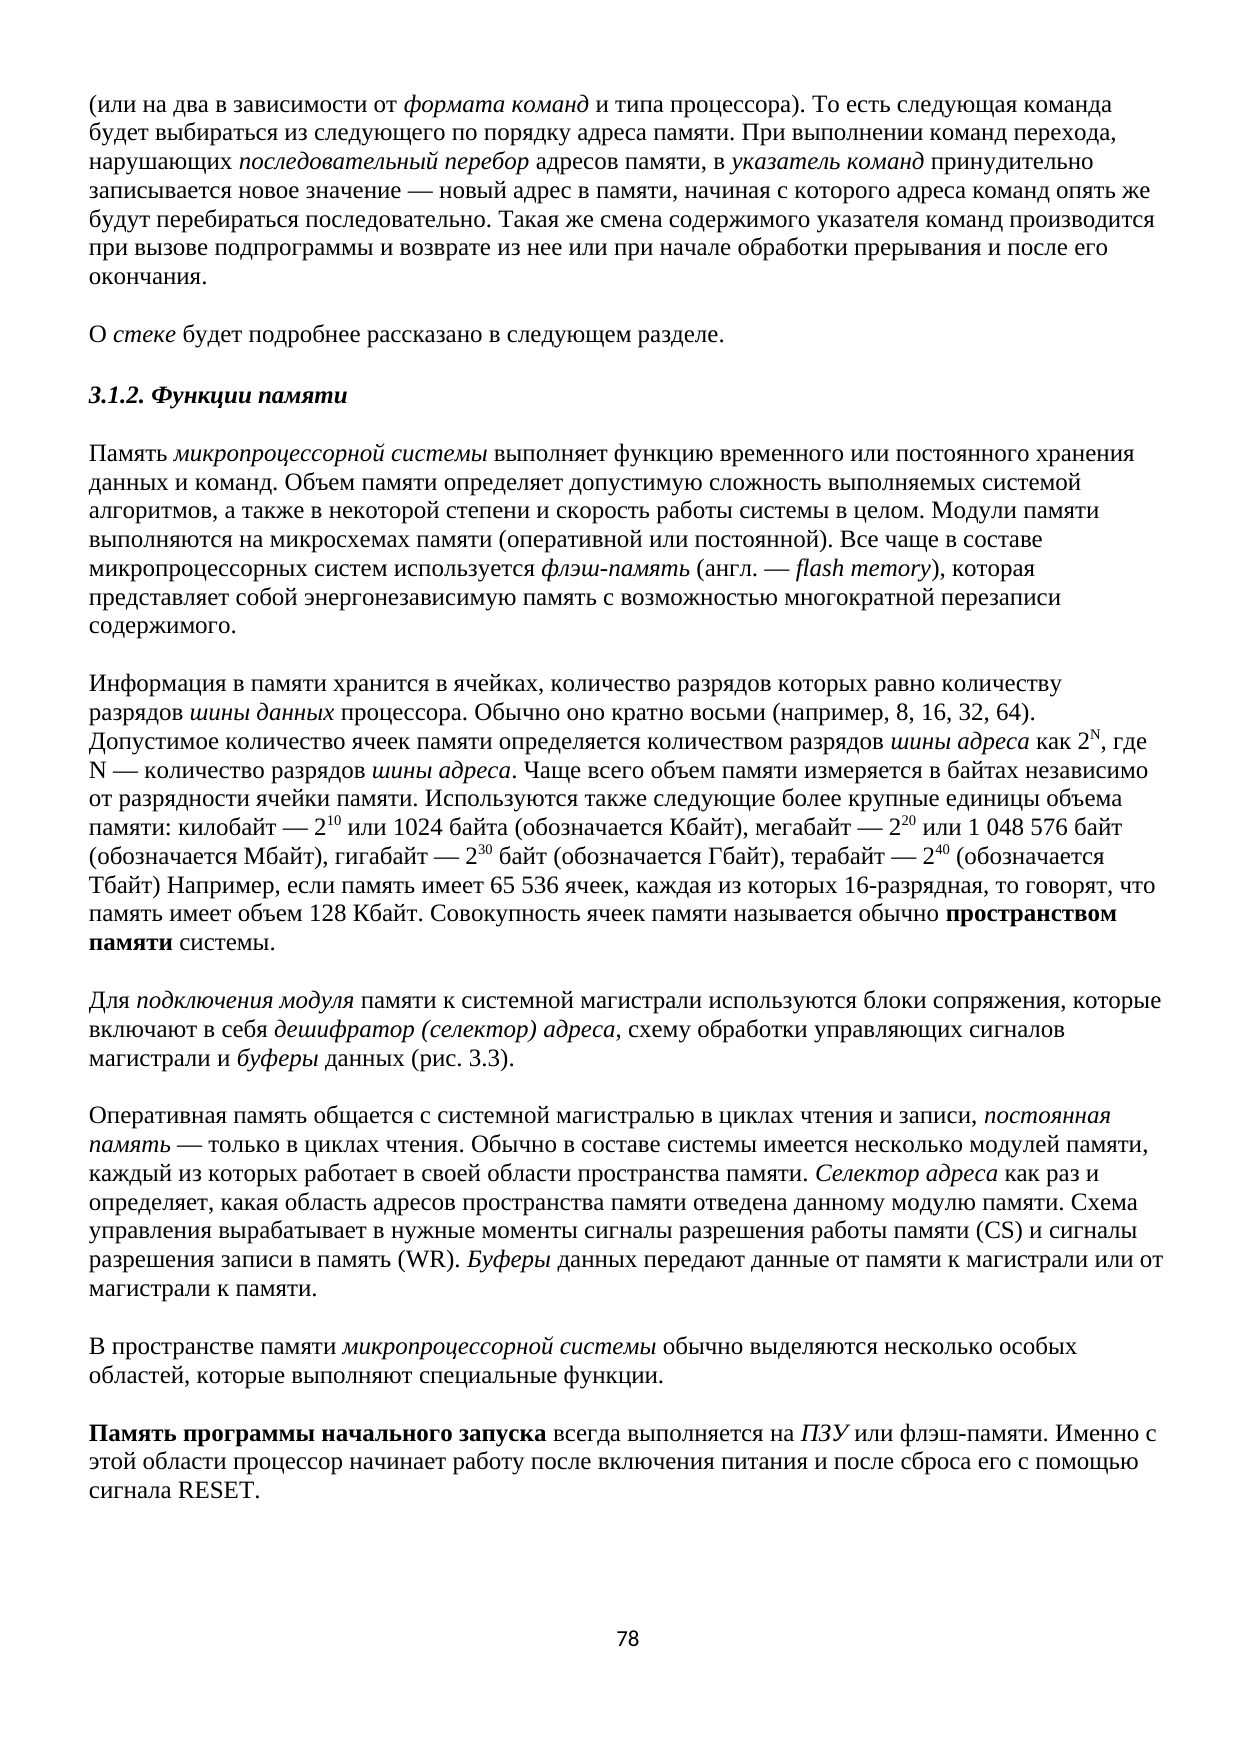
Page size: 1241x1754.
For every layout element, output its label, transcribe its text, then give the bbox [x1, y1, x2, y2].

text Память микропроцессорной системы выполняет функцию временного или постоянного хранения данных и команд. Объем памяти определяет допустимую сложность выполняемых системой алгоритмов, а также в некоторой степени и скорость работы системы в целом. Модули памяти выполняются на микросхемах памяти (оперативной или постоянной). Все чаще в составе микропроцессорных систем используется флэш-память (англ. — flash memory), которая представляет собой энергонезависимую память с возможностью многократной перезаписи содержимого. [89, 438, 1167, 639]
text В пространстве памяти микропроцессорной системы обычно выделяются несколько особых областей, которые выполняют специальные функции. [89, 1331, 1167, 1388]
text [89, 89, 1167, 290]
text Информация в памяти хранится в ячейках, количество разрядов которых равно количеству разрядов шины данных процессора. Обычно оно кратно восьми (например, 8, 16, 32, 64). Допустимое количество ячеек памяти определяется количеством разрядов шины адреса как 2N, где N — количество разрядов шины адреса. Чаще всего объем памяти измеряется в байтах независимо от разрядности ячейки памяти. Используются также следующие более крупные единицы объема памяти: килобайт — 210 или 1024 байта (обозначается Кбайт), мегабайт — 220 или 1 048 576 байт (обозначается Мбайт), гигабайт — 230 байт (обозначается Гбайт), терабайт — 240 (обозначается Тбайт) Например, если память имеет 65 536 ячеек, каждая из которых 16-разрядная, то говорят, что память имеет объем 128 Кбайт. Совокупность ячеек памяти называется обычно пространством памяти системы. [89, 668, 1167, 956]
text Для подключения модуля памяти к системной магистрали используются блоки сопряжения, которые включают в себя дешифратор (селектор) адреса, схему обработки управляющих сигналов магистрали и буферы данных (рис. 3.3). [89, 985, 1167, 1071]
text О стеке будет подробнее рассказано в следующем разделе. [89, 319, 1167, 348]
text Оперативная память общается с системной магистралью в циклах чтения и записи, постоянная память — только в циклах чтения. Обычно в составе системы имеется несколько модулей памяти, каждый из которых работает в своей области пространства памяти. Селектор адреса как раз и определяет, какая область адресов пространства памяти отведена данному модулю памяти. Схема управления вырабатывает в нужные моменты сигналы разрешения работы памяти (CS) и сигналы разрешения записи в память (WR). Буферы данных передают данные от памяти к магистрали или от магистрали к памяти. [89, 1101, 1167, 1302]
text Память программы начального запуска всегда выполняется на ПЗУ или флэш-памяти. Именно с этой области процессор начинает работу после включения питания и после сброса его с помощью сигнала RESET. [89, 1418, 1167, 1504]
subtitle 3.1.2. Функции памяти [89, 377, 1167, 409]
